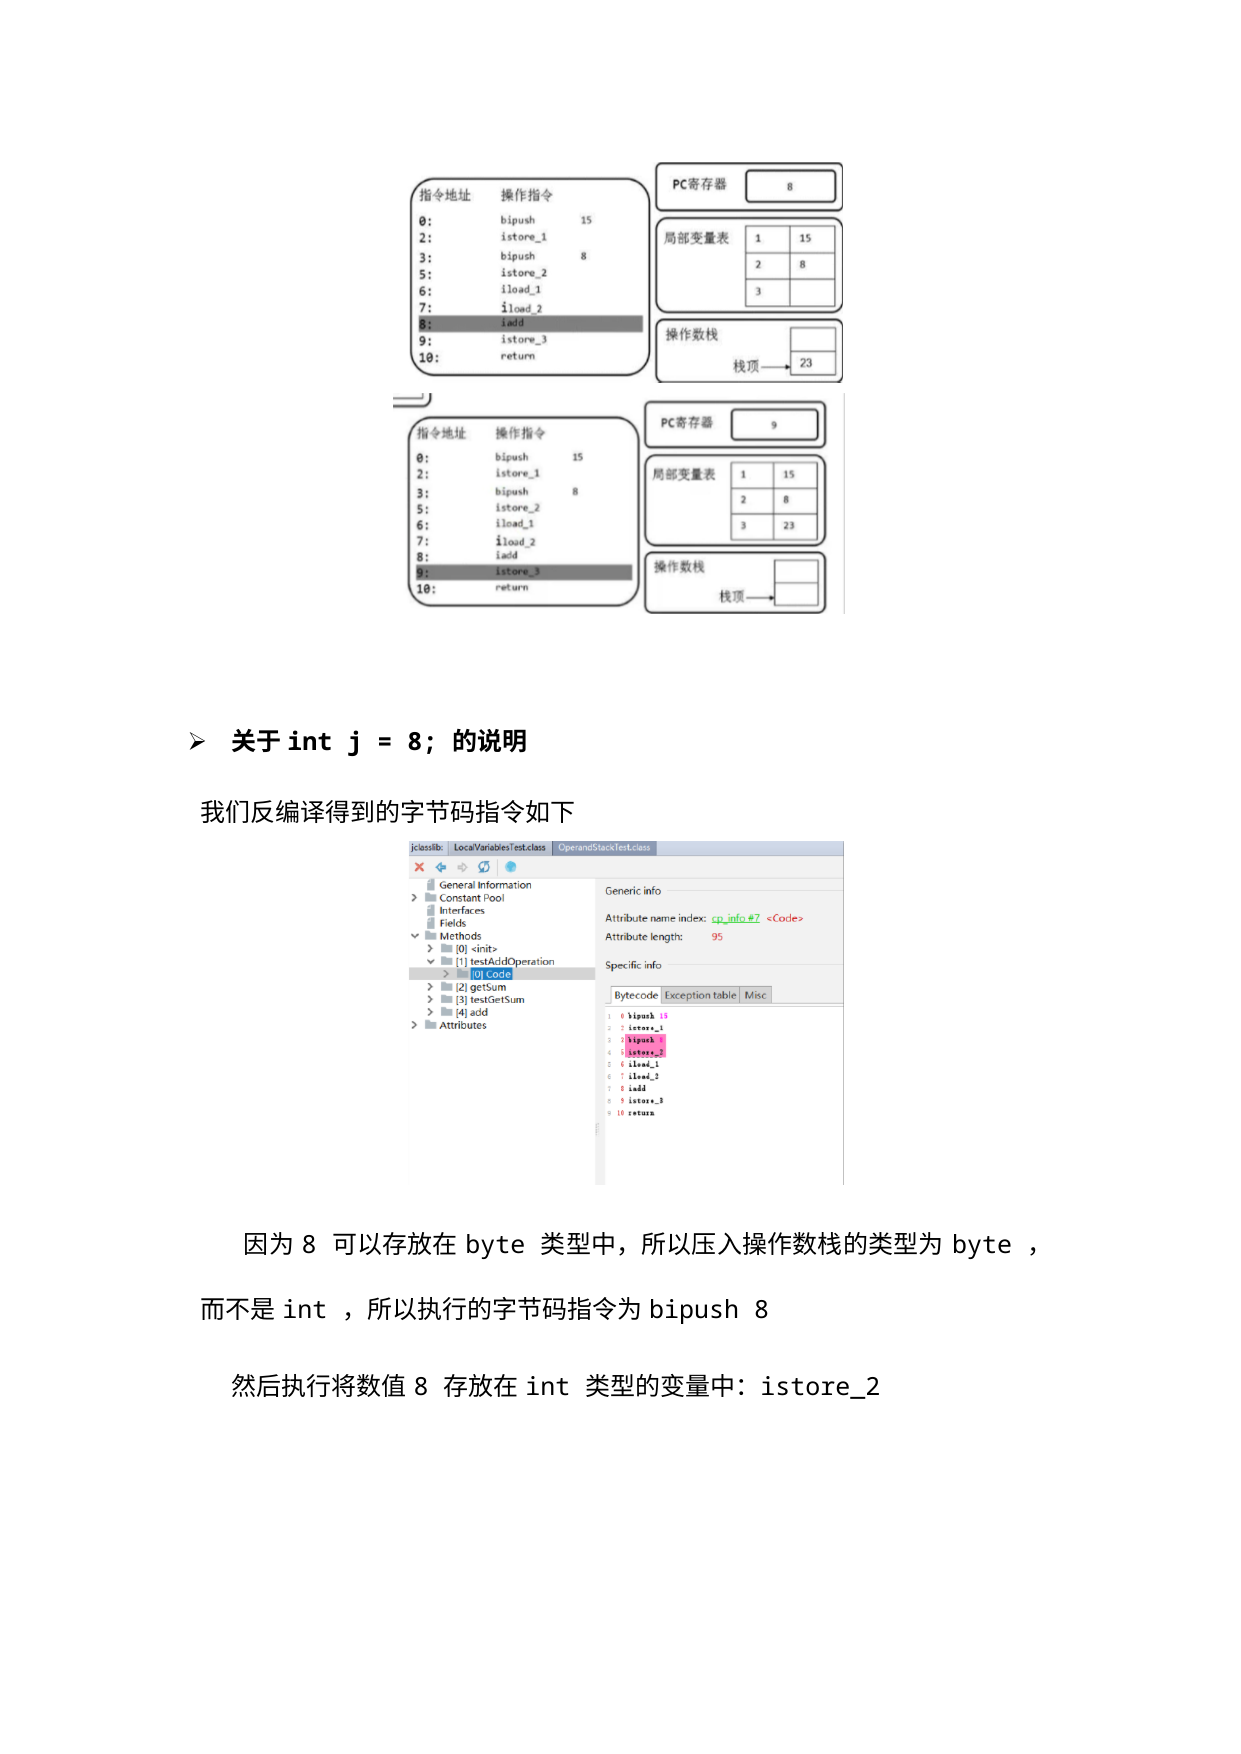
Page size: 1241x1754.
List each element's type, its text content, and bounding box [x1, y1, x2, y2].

text 然后执行将数值 8 存放在 int 类型的变量中：istore_2 [187, 1353, 1053, 1418]
text 我们反编译得到的字节码指令如下 [200, 796, 1053, 828]
picture [392, 389, 848, 614]
picture [397, 162, 843, 383]
picture [408, 841, 844, 1185]
subtitle 关于 int j = 8; 的说明 [187, 707, 1053, 772]
text 因为 8 可以存放在 byte 类型中，所以压入操作数栈的类型为 byte ，而不是 int ，所以执行的字节码指令为 bipush 8 [200, 1211, 1053, 1341]
